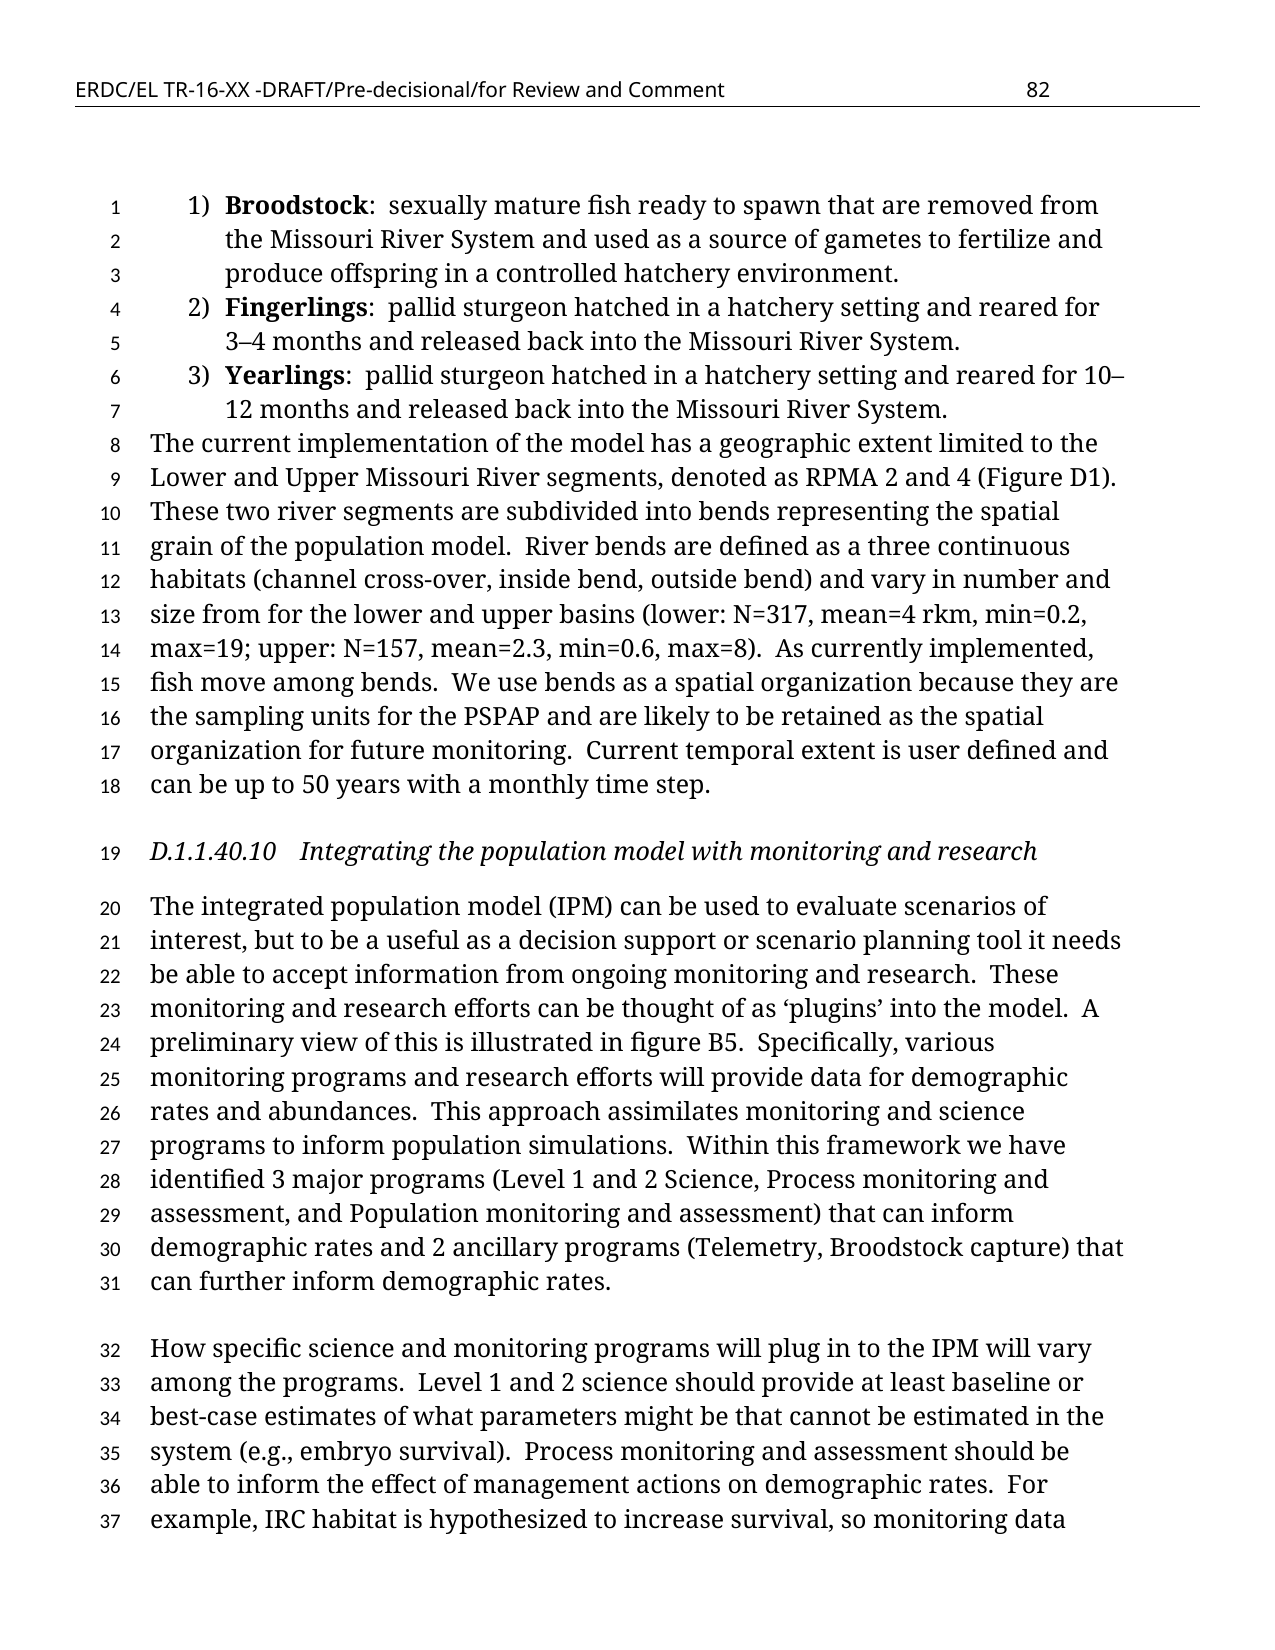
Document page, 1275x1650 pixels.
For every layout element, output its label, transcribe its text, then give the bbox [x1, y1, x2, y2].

text The current implementation of the model has a geographic extent limited to the Lower and Upper Missouri River segments, denoted as RPMA 2 and 4 (Figure D1). These two river segments are subdivided into bends representing the spatial grain of the population model. River bends are defined as a three continuous habitats (channel cross-over, inside bend, outside bend) and vary in number and size from for the lower and upper basins (lower: N=317, mean=4 rkm, min=0.2, max=19; upper: N=157, mean=2.3, min=0.6, max=8). As currently implemented, fish move among bends. We use bends as a spatial organization because they are the sampling units for the PSPAP and are likely to be retained as the spatial organization for future monitoring. Current temporal extent is user defined and can be up to 50 years with a monthly time step. [150, 426, 1125, 801]
list Broodstock: sexually mature fish ready to spawn that are removed from the Missouri River System and used as a source of gametes to fertilize and produce offspring in a controlled hatchery environment. [187, 187, 1125, 290]
list Integrating the population model with monitoring and research [150, 834, 1087, 868]
list Yearlings: pallid sturgeon hatched in a hatchery setting and reared for 10–12 months and released back into the Missouri River System. [187, 358, 1125, 426]
list Fingerlings: pallid sturgeon hatched in a hatchery setting and reared for 3–4 months and released back into the Missouri River System. [187, 290, 1125, 358]
text The integrated population model (IPM) can be used to evaluate scenarios of interest, but to be a useful as a decision support or scenario planning tool it needs be able to accept information from ongoing monitoring and research. These monitoring and research efforts can be thought of as ‘plugins’ into the model. A preliminary view of this is illustrated in figure B5. Specifically, various monitoring programs and research efforts will provide data for demographic rates and abundances. This approach assimilates monitoring and science programs to inform population simulations. Within this framework we have identified 3 major programs (Level 1 and 2 Science, Process monitoring and assessment, and Population monitoring and assessment) that can inform demographic rates and 2 ancillary programs (Telemetry, Broodstock capture) that can further inform demographic rates. [150, 889, 1125, 1298]
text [150, 1331, 1125, 1535]
